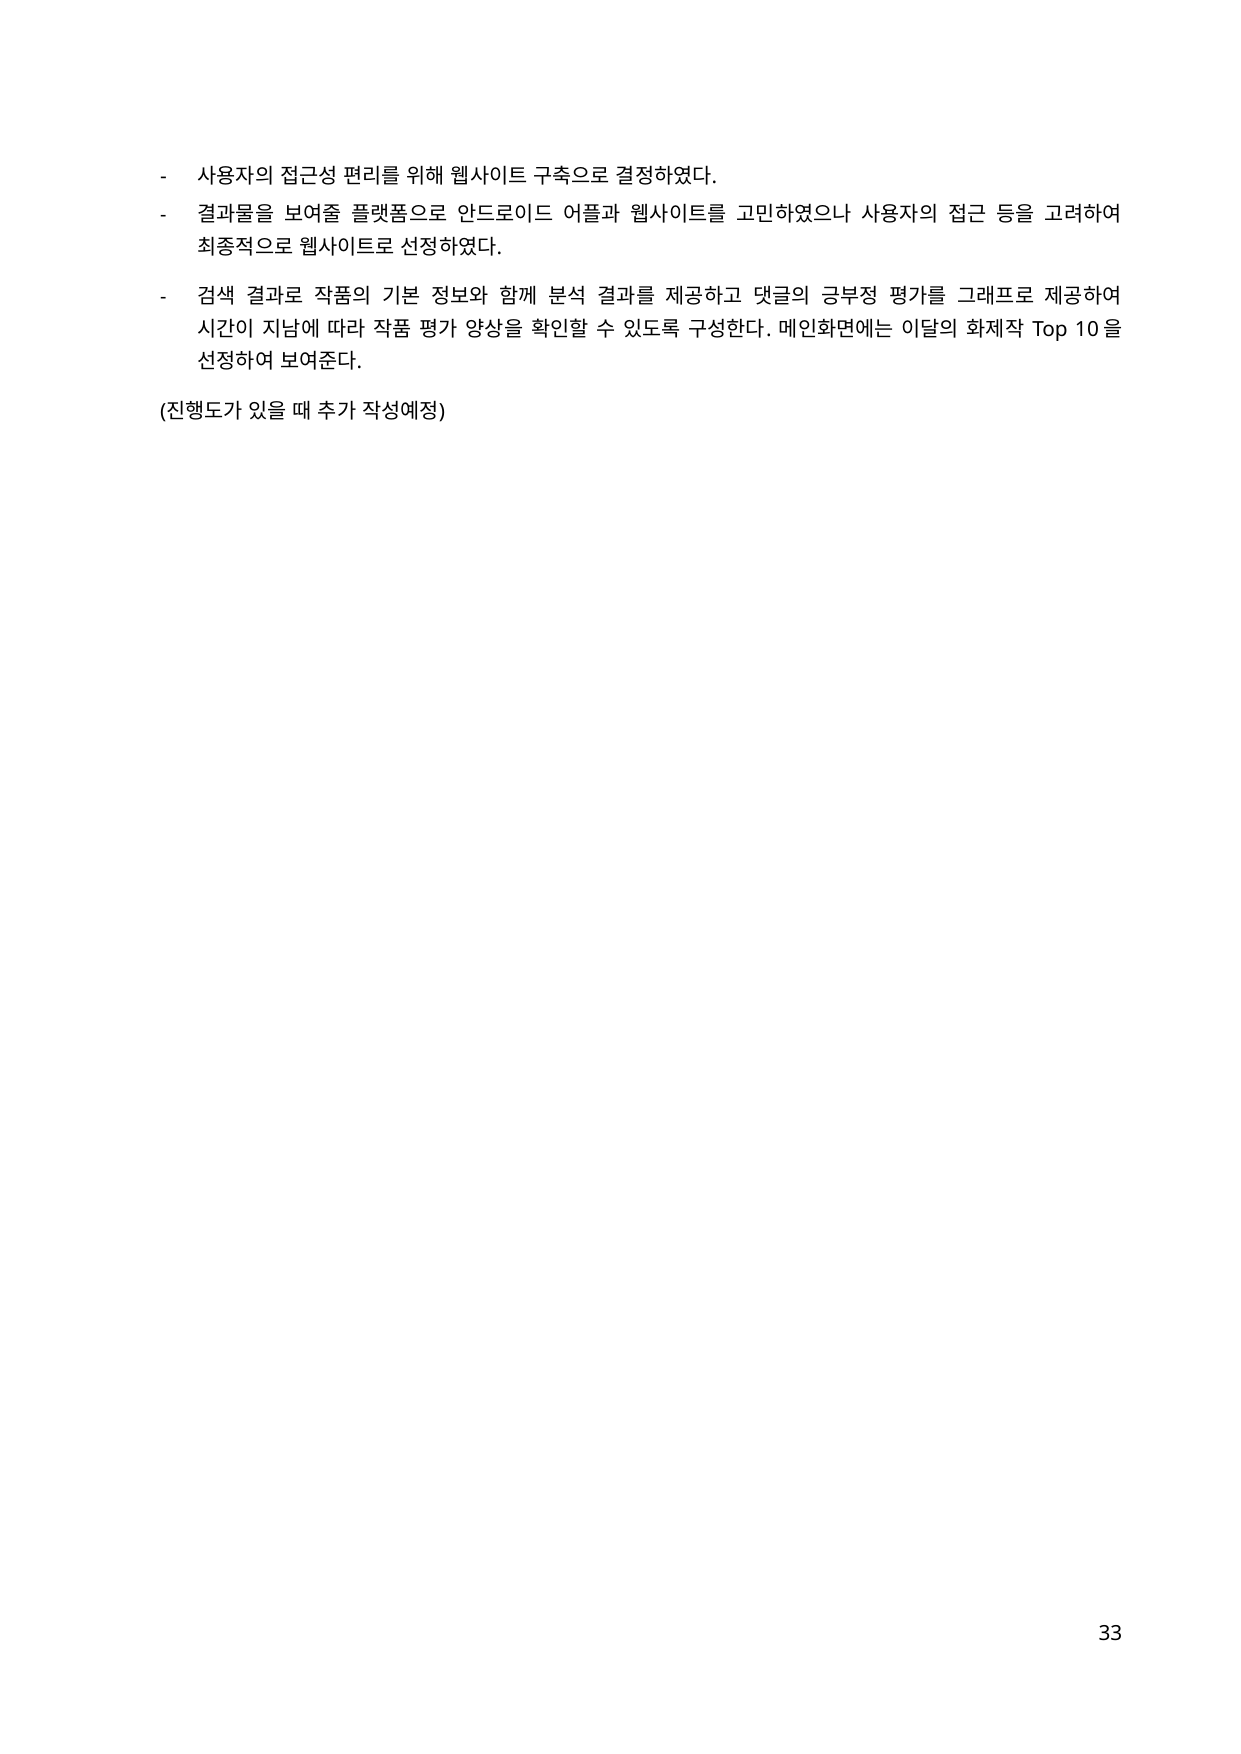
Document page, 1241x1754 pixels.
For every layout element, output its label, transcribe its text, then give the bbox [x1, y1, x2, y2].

list (진행도가 있을 때 추가 작성예정) [160, 394, 1122, 424]
list 결과물을 보여줄 플랫폼으로 안드로이드 어플과 웹사이트를 고민하였으나 사용자의 접근 등을 고려하여 최종적으로 웹사이트로 선정하였다. [160, 197, 1122, 260]
list 사용자의 접근성 편리를 위해 웹사이트 구축으로 결정하였다. [160, 159, 1122, 190]
list 검색 결과로 작품의 기본 정보와 함께 분석 결과를 제공하고 댓글의 긍부정 평가를 그래프로 제공하여 시간이 지남에 따라 작품 평가 양상을 확인할 수 있도록 구성한다. 메인화면에는 이달의 화제작 Top 10을 선정하여 보여준다. [160, 279, 1122, 375]
